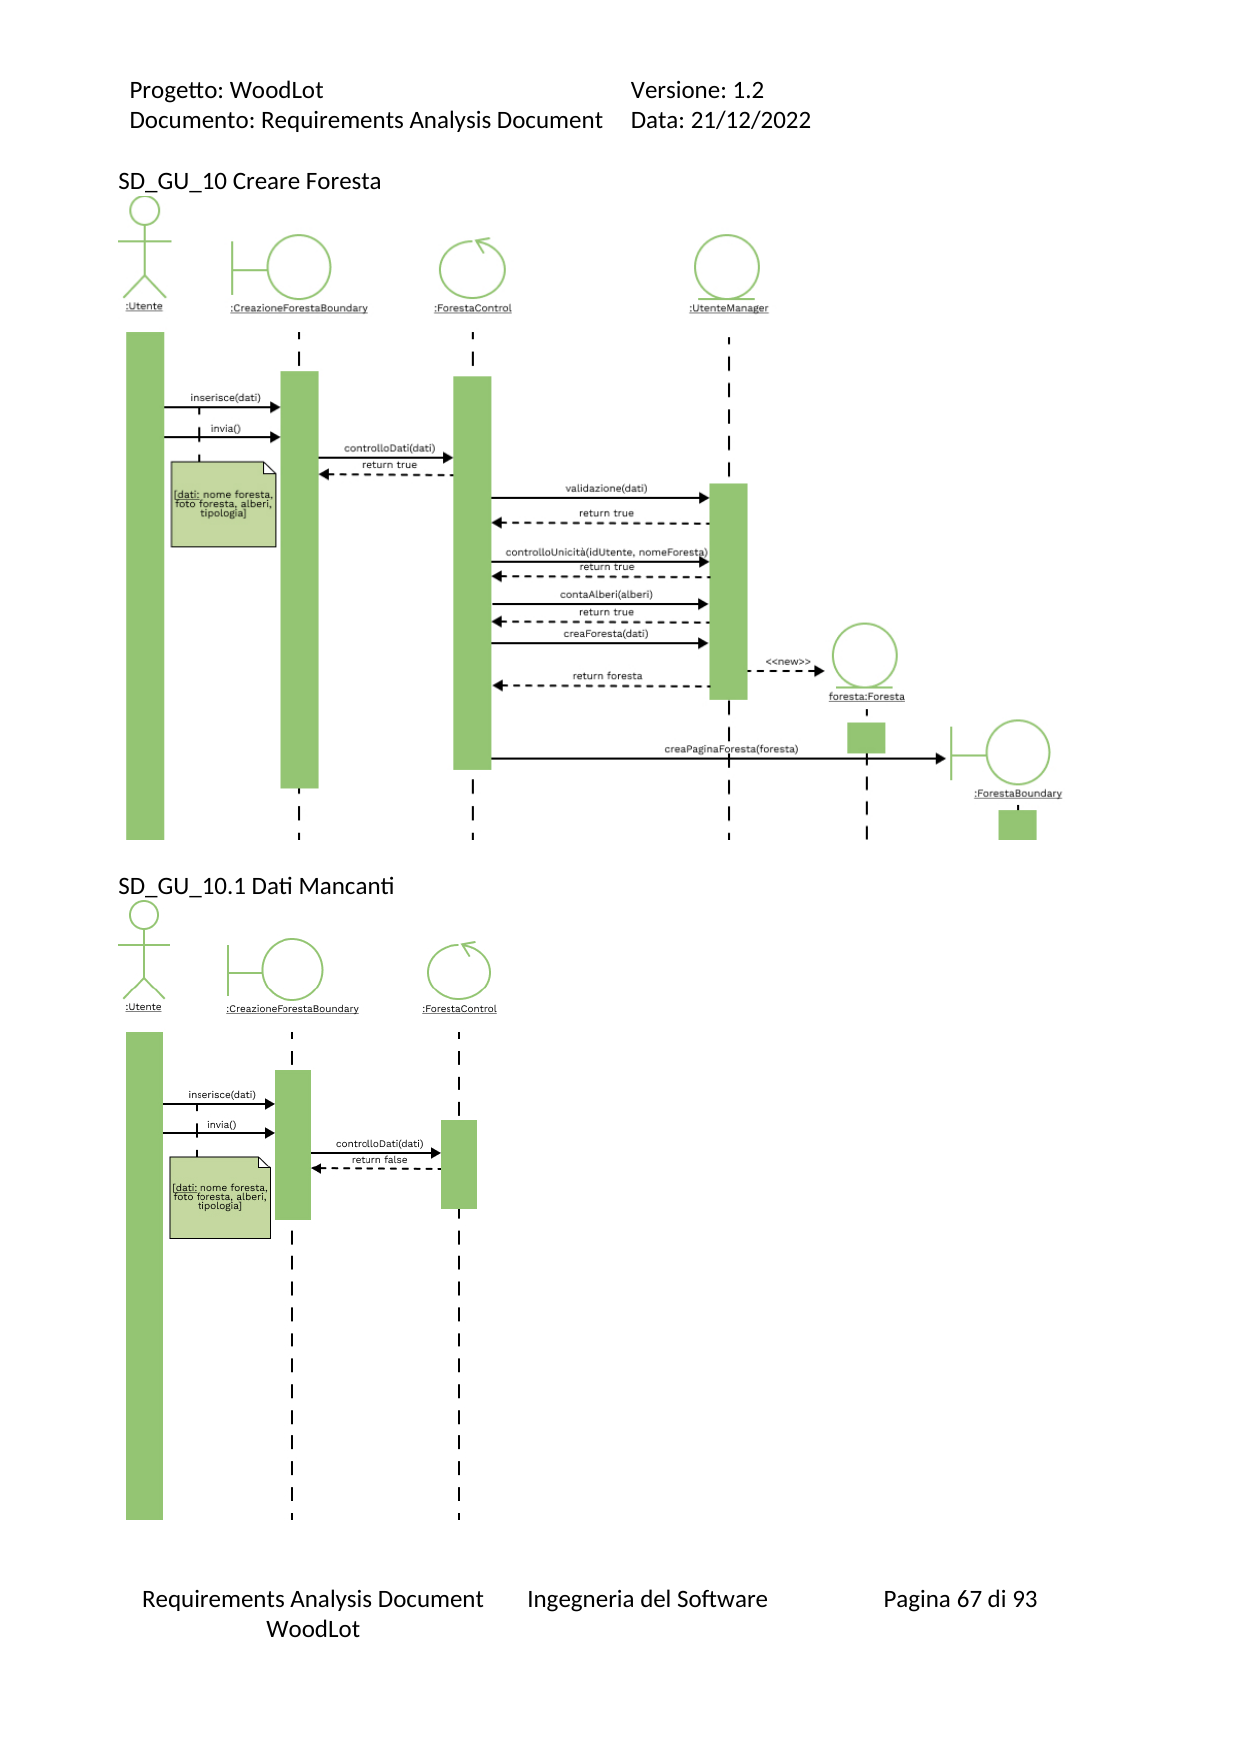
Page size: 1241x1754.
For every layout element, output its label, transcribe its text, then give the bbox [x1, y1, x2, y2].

text SD_GU_10 Creare Foresta [118, 165, 1122, 196]
picture [118, 196, 1122, 840]
picture [118, 900, 615, 1523]
text SD_GU_10.1 Dati Mancanti [118, 870, 1122, 901]
